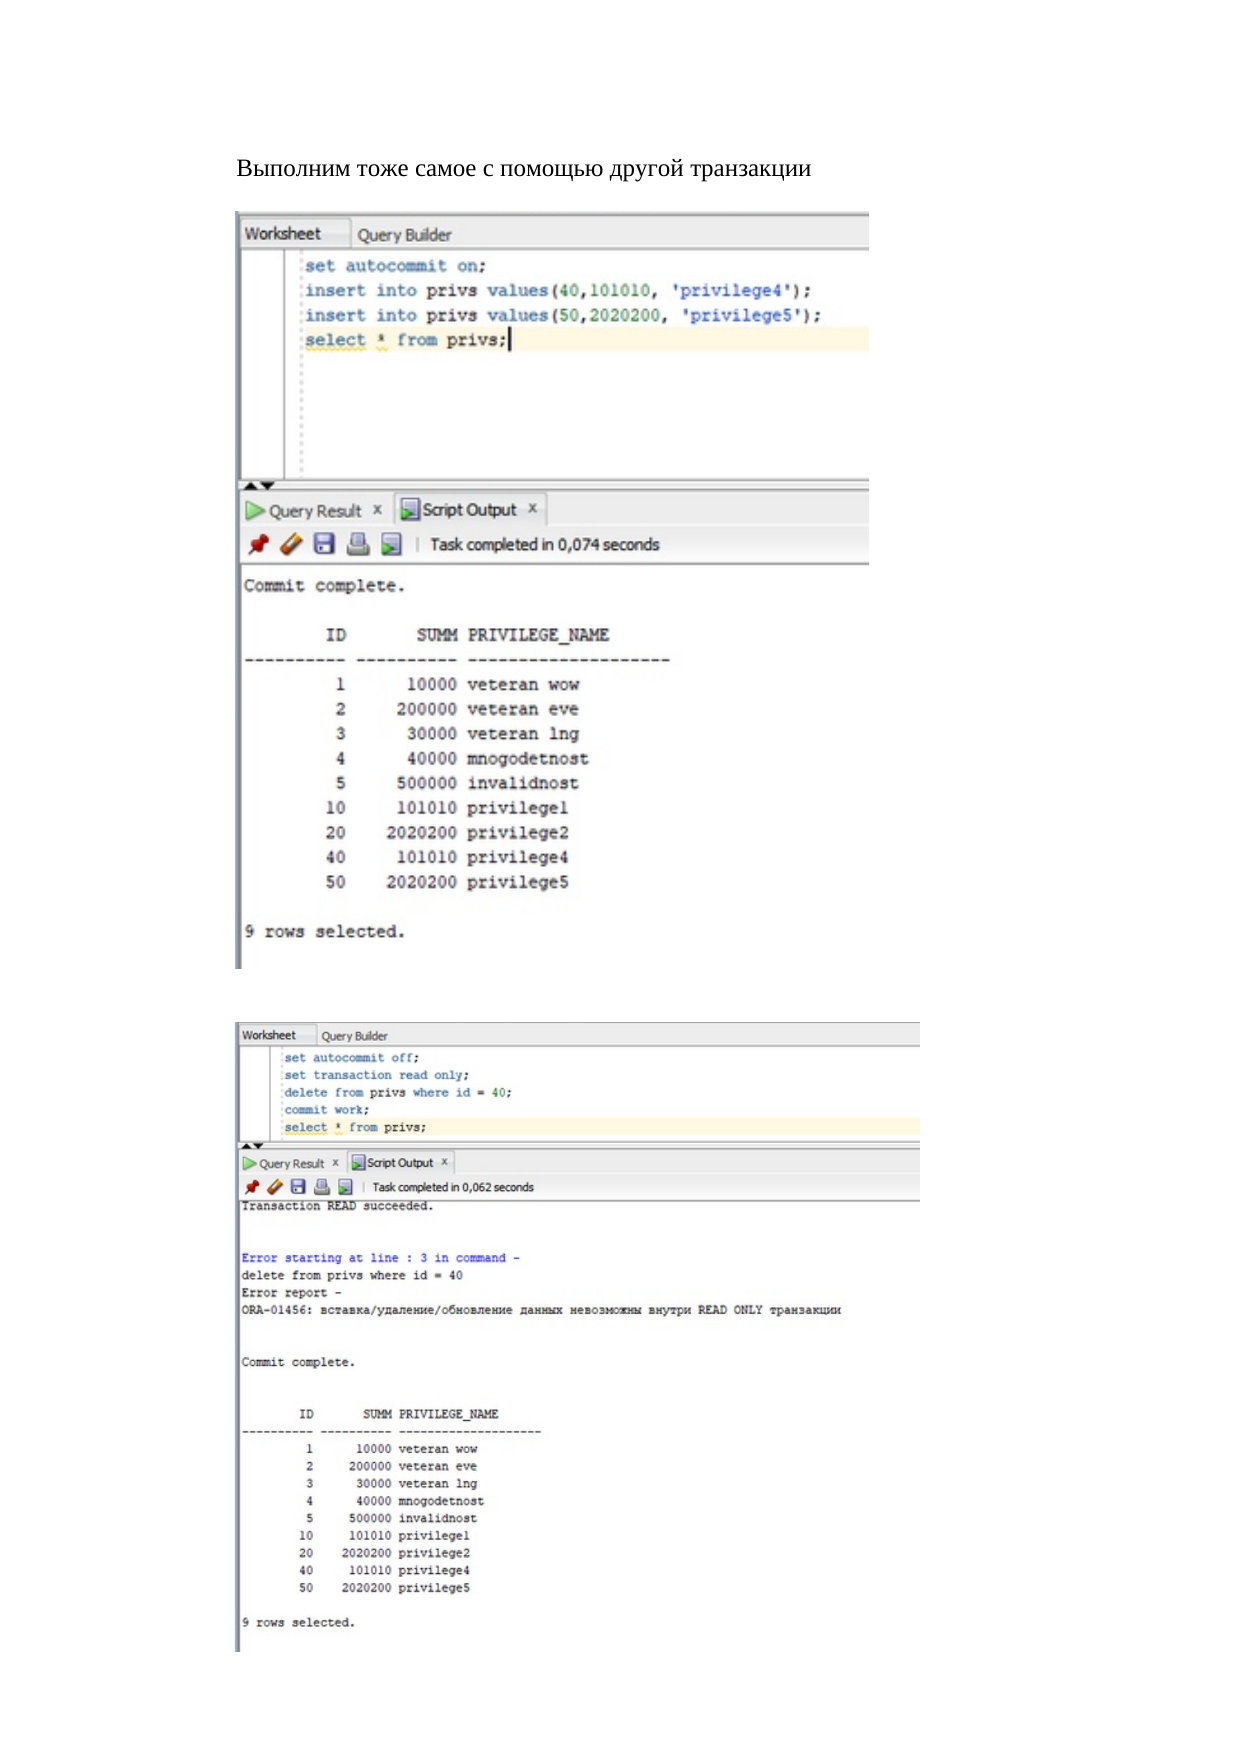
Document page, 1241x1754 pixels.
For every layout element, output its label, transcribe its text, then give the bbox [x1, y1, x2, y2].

picture [234, 1022, 920, 1652]
text Выполним тоже самое с помощью другой транзакции [177, 153, 1152, 181]
picture [235, 211, 870, 969]
